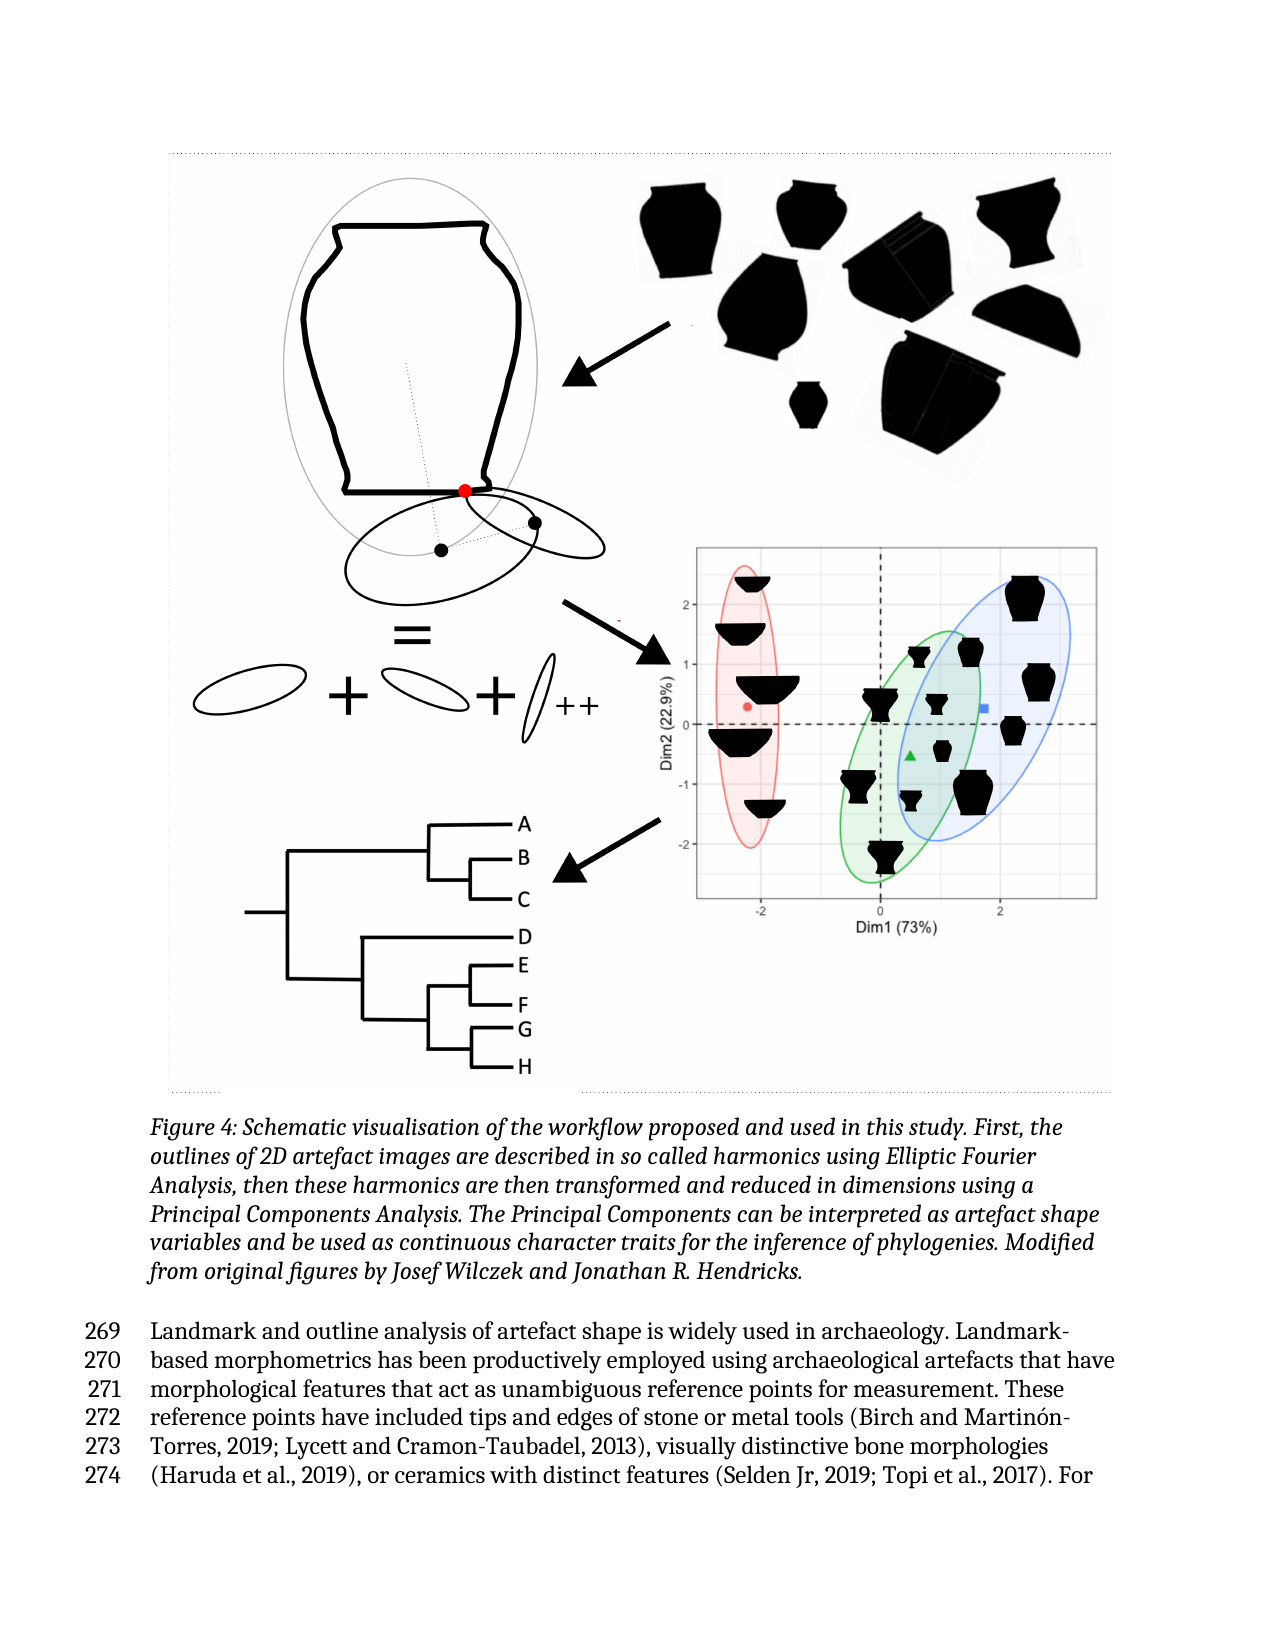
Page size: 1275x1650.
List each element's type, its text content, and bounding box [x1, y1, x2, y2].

picture [168, 153, 1114, 1093]
table_header Figure 4: Schematic visualisation of the workflow proposed and used in this study. First, the outlines of 2D artefact images are described in so called harmonics using Elliptic Fourier Analysis, then these harmonics are then transformed and reduced in dimensions using a Principal Components Analysis. The Principal Components can be interpreted as artefact shape variables and be used as continuous character traits for the inference of phylogenies. Modified from original figures by Josef Wilczek and Jonathan R. Hendricks. [139, 150, 1114, 1298]
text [150, 1317, 1125, 1489]
